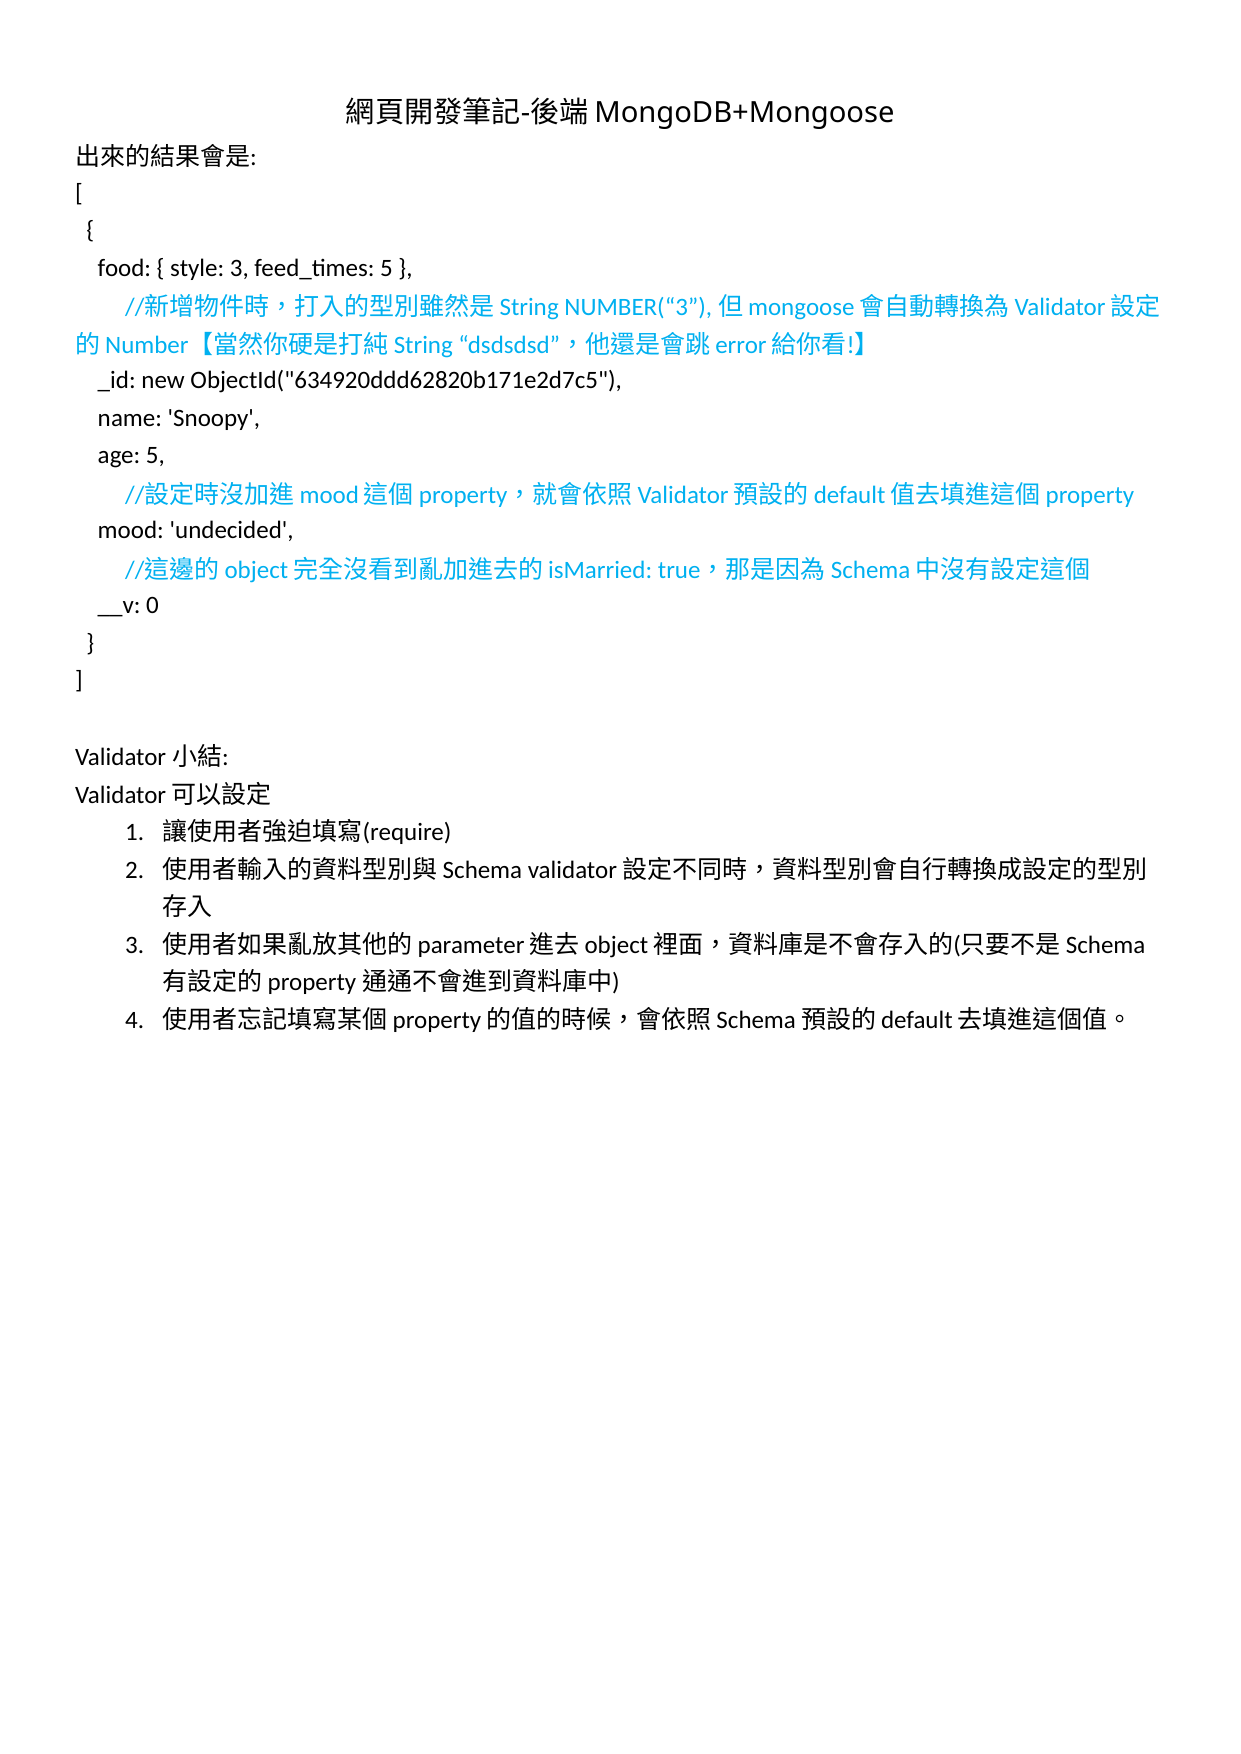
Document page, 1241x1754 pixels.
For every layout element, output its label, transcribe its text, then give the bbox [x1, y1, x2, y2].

list 讓使用者強迫填寫(require) [125, 811, 1165, 849]
text [ [75, 174, 1165, 211]
picture [181, 300, 189, 306]
text 出來的結果會是: [75, 136, 1165, 174]
text { [75, 211, 1165, 249]
text age: 5, [75, 436, 1165, 474]
text Validator可以設定 [75, 774, 1165, 811]
text ] [75, 661, 1165, 699]
text __v: 0 [75, 586, 1165, 624]
list 使用者如果亂放其他的parameter進去object裡面，資料庫是不會存入的(只要不是Schema有設定的property 通通不會進到資料庫中) [125, 924, 1165, 999]
text food: { style: 3, feed_times: 5 }, [75, 249, 1165, 286]
text //這邊的object完全沒看到亂加進去的isMarried: true，那是因為Schema中沒有設定這個 [75, 549, 1165, 586]
text mood: 'undecided', [75, 511, 1165, 549]
list 使用者忘記填寫某個property的值的時候，會依照Schema預設的default去填進這個值。 [125, 999, 1165, 1036]
text //設定時沒加進mood這個property，就會依照Validator預設的default值去填進這個property [75, 474, 1165, 511]
text name: 'Snoopy', [75, 399, 1165, 436]
text } [75, 624, 1165, 661]
text //新增物件時，打入的型別雖然是String NUMBER(“3”), 但mongoose會自動轉換為Validator設定的Number【當然你硬是打純String “dsdsdsd”，他還是會跳error給你看!】 [75, 286, 1165, 361]
text Validator 小結: [75, 736, 1165, 774]
list 使用者輸入的資料型別與Schema validator設定不同時，資料型別會自行轉換成設定的型別存入 [125, 849, 1165, 924]
text _id: new ObjectId("634920ddd62820b171e2d7c5"), [75, 361, 1165, 399]
